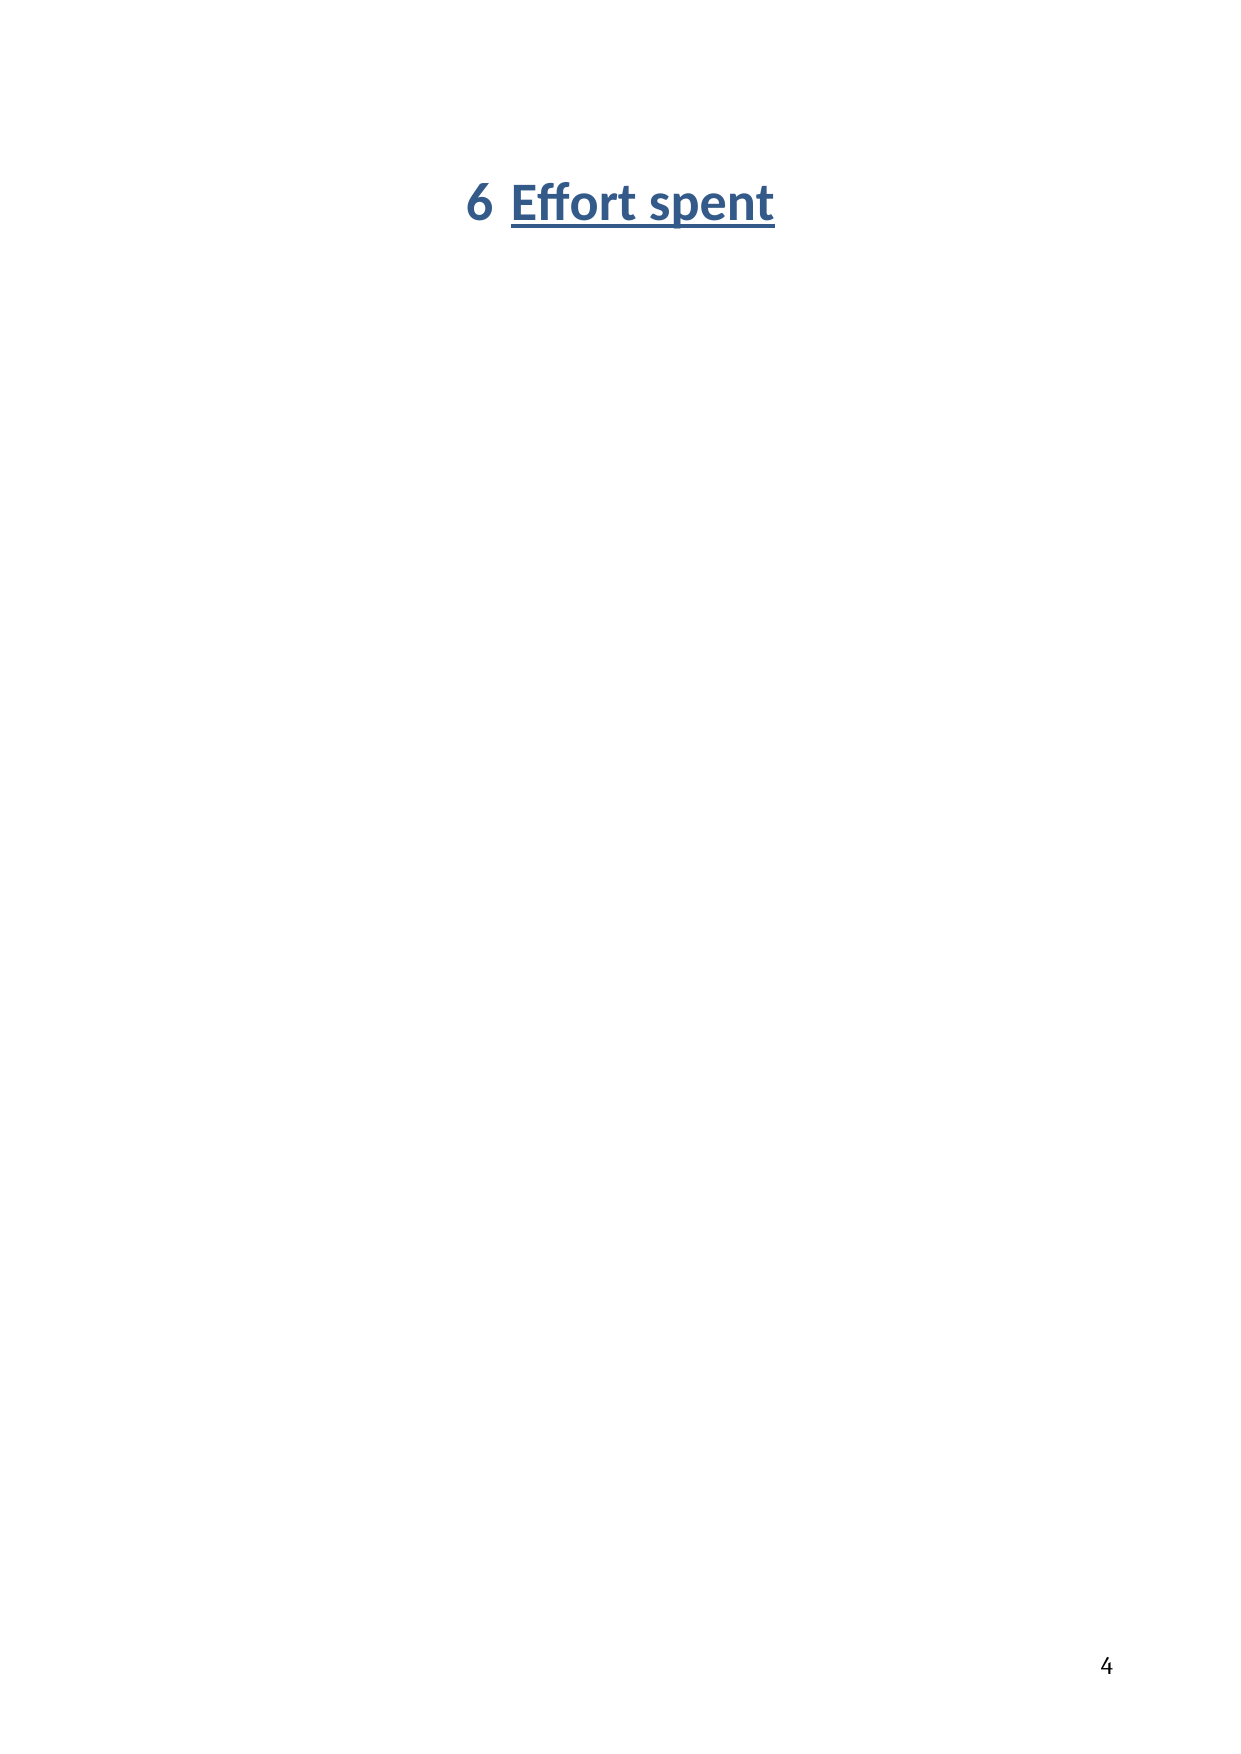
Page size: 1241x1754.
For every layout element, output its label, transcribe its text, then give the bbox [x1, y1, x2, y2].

subtitle Effort spent [118, 168, 1122, 234]
